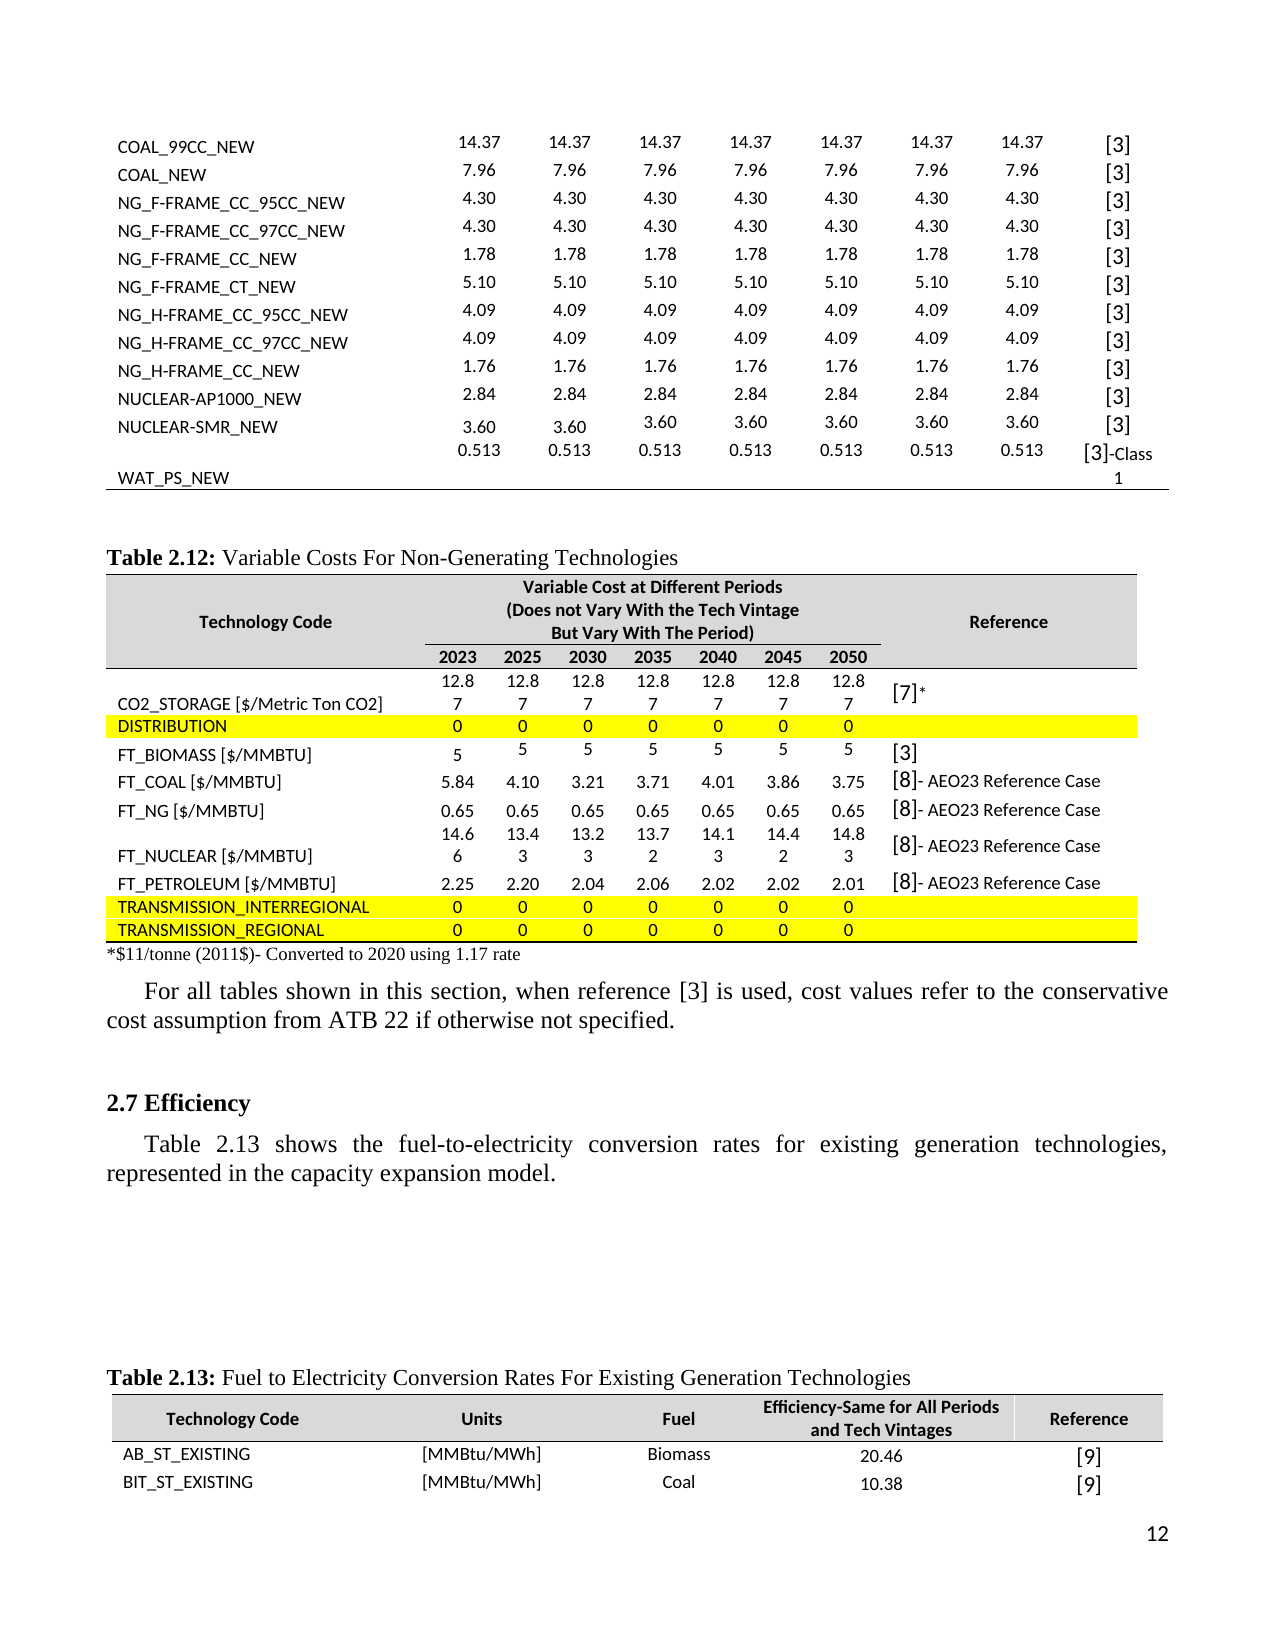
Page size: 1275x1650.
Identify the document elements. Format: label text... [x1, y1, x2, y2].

table_cell 0 [555, 919, 620, 941]
table_cell 0.513 [886, 438, 977, 489]
table_cell 0.65 [490, 794, 555, 822]
table_cell 0 [620, 896, 685, 918]
table_cell 0 [751, 715, 816, 738]
table_cell NG_F-FRAME_CC_NEW [106, 242, 434, 270]
table_cell 4.09 [977, 298, 1067, 326]
table_cell [MMBtu/MWh] [354, 1470, 610, 1498]
table_cell [1067, 186, 1169, 214]
text Table 2.12: Variable Costs For Non-Generating Technologies [106, 544, 1169, 570]
table_cell - AEO23 Reference Case [881, 822, 1137, 867]
table_cell 0.513 [977, 438, 1067, 489]
table_cell 4.30 [977, 186, 1067, 214]
table_cell 13.23 [555, 822, 620, 867]
table_cell 2.04 [555, 868, 620, 896]
table_cell 1.78 [705, 242, 796, 270]
table_cell 12.87 [620, 669, 685, 715]
table_cell 0 [490, 715, 555, 738]
text *$11/tonne (2011$)- Converted to 2020 using 1.17 rate [106, 942, 1169, 964]
table_cell 4.30 [524, 214, 614, 242]
table_cell 0.513 [434, 438, 524, 489]
table_cell 4.09 [434, 298, 524, 326]
table_cell 5.84 [425, 766, 490, 794]
table_cell 0.513 [615, 438, 705, 489]
table_cell 0 [620, 919, 685, 941]
table_header Reference [881, 575, 1137, 668]
table_cell Coal [610, 1470, 748, 1498]
table_cell COAL_99CC_NEW [106, 130, 434, 158]
table_cell 4.30 [796, 186, 886, 214]
table_cell - AEO23 Reference Case [881, 766, 1137, 794]
table_cell 0 [751, 896, 816, 918]
table_cell 3.60 [434, 410, 524, 438]
table_cell 0 [555, 715, 620, 738]
table_cell 2.84 [524, 382, 614, 410]
table_cell 5.10 [615, 270, 705, 298]
table_cell [1067, 242, 1169, 270]
table_cell NG_H-FRAME_CC_NEW [106, 354, 434, 382]
table_cell 7.96 [434, 158, 524, 186]
table_cell NUCLEAR-AP1000_NEW [106, 382, 434, 410]
table_cell 0.65 [751, 794, 816, 822]
table_cell [1015, 1442, 1163, 1470]
table_cell [1067, 130, 1169, 158]
table_cell 5.10 [886, 270, 977, 298]
table_cell 5.10 [705, 270, 796, 298]
table_cell 4.09 [977, 326, 1067, 354]
table_cell 5 [751, 738, 816, 766]
table_cell 0.65 [816, 794, 881, 822]
table_cell 0 [685, 896, 751, 918]
table_cell NG_F-FRAME_CC_97CC_NEW [106, 214, 434, 242]
table_cell FT_NG [$/MMBTU] [106, 794, 425, 822]
table_cell 4.30 [886, 214, 977, 242]
table_cell 2.25 [425, 868, 490, 896]
table_cell 3.60 [615, 410, 705, 438]
table_cell 3.60 [796, 410, 886, 438]
table_cell 3.71 [620, 766, 685, 794]
table_cell [881, 919, 1137, 941]
table_cell - AEO23 Reference Case [881, 868, 1137, 896]
table_cell 0.513 [524, 438, 614, 489]
text For all tables shown in this section, when reference is used, cost values refer to the conservative cost assumption from ATB 22 if otherwise not specified. [106, 976, 1169, 1034]
table_cell 7.96 [524, 158, 614, 186]
table_cell 4.09 [796, 298, 886, 326]
table_cell 12.87 [685, 669, 751, 715]
table_cell 4.01 [685, 766, 751, 794]
table_cell 14.37 [434, 130, 524, 158]
table_cell 5.10 [796, 270, 886, 298]
table_cell - AEO23 Reference Case [881, 794, 1137, 822]
table_cell 5.10 [434, 270, 524, 298]
table_cell 1.76 [434, 354, 524, 382]
table_cell 14.37 [524, 130, 614, 158]
table_cell 10.38 [748, 1470, 1014, 1498]
table_cell NG_F-FRAME_CT_NEW [106, 270, 434, 298]
table_cell Biomass [610, 1442, 748, 1470]
table_header Fuel [610, 1395, 748, 1441]
table_cell 2.02 [751, 868, 816, 896]
table_cell 2023 [425, 645, 490, 668]
table_cell 5 [425, 738, 490, 766]
table_cell NG_H-FRAME_CC_97CC_NEW [106, 326, 434, 354]
table_cell 1.78 [796, 242, 886, 270]
table_cell [1067, 270, 1169, 298]
table_cell 2.84 [977, 382, 1067, 410]
table_cell 2.84 [886, 382, 977, 410]
table_cell 20.46 [748, 1442, 1014, 1470]
table_cell 5 [685, 738, 751, 766]
text Table 2.13: Fuel to Electricity Conversion Rates For Existing Generation Technologies [106, 1364, 1169, 1390]
table_cell 2025 [490, 645, 555, 668]
table_cell 4.30 [886, 186, 977, 214]
table_cell 0 [425, 896, 490, 918]
table_cell 14.37 [886, 130, 977, 158]
table_cell NG_F-FRAME_CC_95CC_NEW [106, 186, 434, 214]
table_cell 7.96 [886, 158, 977, 186]
table_cell 2.20 [490, 868, 555, 896]
table_cell TRANSMISSION_INTERREGIONAL [106, 896, 425, 918]
table_cell 0 [685, 919, 751, 941]
table_cell 7.96 [705, 158, 796, 186]
table_cell 0.513 [796, 438, 886, 489]
table_cell 12.87 [816, 669, 881, 715]
table_cell * [881, 669, 1137, 715]
table_cell 7.96 [796, 158, 886, 186]
table_cell 14.37 [705, 130, 796, 158]
table_cell 4.30 [434, 186, 524, 214]
table_cell 5 [490, 738, 555, 766]
table_header Efficiency-Same for All Periods and Tech Vintages [748, 1395, 1014, 1441]
table_cell 4.09 [886, 326, 977, 354]
table_cell 1.76 [977, 354, 1067, 382]
table_cell 5 [555, 738, 620, 766]
table_cell 4.30 [705, 186, 796, 214]
table_cell CO2_STORAGE [$/Metric Ton CO2] [106, 669, 425, 715]
table_cell 2.84 [615, 382, 705, 410]
table_cell [1015, 1470, 1163, 1498]
table_cell 0 [555, 896, 620, 918]
table_cell 14.37 [977, 130, 1067, 158]
table_cell FT_NUCLEAR [$/MMBTU] [106, 822, 425, 867]
table_cell 0.65 [620, 794, 685, 822]
table_cell 4.09 [705, 326, 796, 354]
table_cell 0 [490, 919, 555, 941]
table_cell 14.66 [425, 822, 490, 867]
table_cell 4.09 [615, 298, 705, 326]
table_cell 2030 [555, 645, 620, 668]
table_header Reference [1015, 1395, 1163, 1441]
table_cell 1.78 [615, 242, 705, 270]
table_cell FT_PETROLEUM [$/MMBTU] [106, 868, 425, 896]
table_cell 14.13 [685, 822, 751, 867]
table_cell 2.84 [796, 382, 886, 410]
table_cell 4.30 [434, 214, 524, 242]
table_cell 1.76 [705, 354, 796, 382]
table_cell 0.65 [555, 794, 620, 822]
table_cell 14.37 [615, 130, 705, 158]
table_cell 12.87 [555, 669, 620, 715]
table_cell -Class 1 [1067, 438, 1169, 489]
table_cell 5.10 [524, 270, 614, 298]
table_cell 2045 [751, 645, 816, 668]
table_cell NUCLEAR-SMR_NEW [106, 410, 434, 438]
table_cell 2.84 [705, 382, 796, 410]
table_cell 0 [816, 919, 881, 941]
table_cell 3.86 [751, 766, 816, 794]
list Efficiency [106, 1088, 1169, 1116]
table_cell 4.09 [524, 326, 614, 354]
table_cell 1.76 [615, 354, 705, 382]
table_cell WAT_PS_NEW [106, 438, 434, 489]
table_cell 4.30 [524, 186, 614, 214]
table_cell 14.83 [816, 822, 881, 867]
table_cell NG_H-FRAME_CC_95CC_NEW [106, 298, 434, 326]
table_cell 12.87 [425, 669, 490, 715]
table_cell 12.87 [751, 669, 816, 715]
table_header Technology Code [106, 575, 425, 668]
text Table 2.13 shows the fuel-to-electricity conversion rates for existing generation technologies, represented in the capacity expansion model. [106, 1129, 1169, 1186]
table_cell 7.96 [615, 158, 705, 186]
table_cell 2.06 [620, 868, 685, 896]
table_cell [881, 738, 1137, 766]
table_cell 1.76 [886, 354, 977, 382]
table_cell 14.42 [751, 822, 816, 867]
table_cell 4.30 [615, 214, 705, 242]
table_cell DISTRIBUTION [106, 715, 425, 738]
table_cell 3.21 [555, 766, 620, 794]
table_cell 4.09 [705, 298, 796, 326]
table_cell 0 [620, 715, 685, 738]
table_cell 0 [816, 896, 881, 918]
table_cell 0 [425, 715, 490, 738]
table_cell 3.60 [977, 410, 1067, 438]
table_cell 4.09 [434, 326, 524, 354]
table_cell AB_ST_EXISTING [112, 1442, 354, 1470]
table_cell 2.02 [685, 868, 751, 896]
table_cell 2.01 [816, 868, 881, 896]
table_cell 1.78 [524, 242, 614, 270]
table_header Units [354, 1395, 610, 1441]
table_cell 5 [816, 738, 881, 766]
table_cell TRANSMISSION_REGIONAL [106, 919, 425, 941]
table_cell 0 [751, 919, 816, 941]
table_cell 0.65 [425, 794, 490, 822]
table_cell 4.30 [705, 214, 796, 242]
table_cell 1.76 [796, 354, 886, 382]
table_cell 1.76 [524, 354, 614, 382]
table_cell 5.10 [977, 270, 1067, 298]
table_cell [1067, 382, 1169, 410]
table_cell 14.37 [796, 130, 886, 158]
table_cell FT_BIOMASS [$/MMBTU] [106, 738, 425, 766]
table_cell [1067, 410, 1169, 438]
table_cell 2050 [816, 645, 881, 668]
table_cell 4.10 [490, 766, 555, 794]
table_cell 3.60 [886, 410, 977, 438]
table_cell [881, 715, 1137, 738]
table_cell [1067, 158, 1169, 186]
table_cell 7.96 [977, 158, 1067, 186]
table_header Technology Code [112, 1395, 354, 1441]
table_cell COAL_NEW [106, 158, 434, 186]
table_cell FT_COAL [$/MMBTU] [106, 766, 425, 794]
table_cell 4.09 [615, 326, 705, 354]
table_cell 0.513 [705, 438, 796, 489]
table_cell 4.30 [615, 186, 705, 214]
table_cell 0 [490, 896, 555, 918]
table_cell 4.09 [886, 298, 977, 326]
table_cell [1067, 354, 1169, 382]
table_cell [1067, 214, 1169, 242]
table_cell 0 [425, 919, 490, 941]
table_cell 4.09 [796, 326, 886, 354]
table_cell 0.65 [685, 794, 751, 822]
table_cell [1067, 298, 1169, 326]
table_cell 3.60 [705, 410, 796, 438]
table_cell 1.78 [886, 242, 977, 270]
table_cell 3.75 [816, 766, 881, 794]
table_cell 13.72 [620, 822, 685, 867]
table_cell 1.78 [977, 242, 1067, 270]
table_cell BIT_ST_EXISTING [112, 1470, 354, 1498]
table_cell 2040 [685, 645, 751, 668]
table_cell 4.09 [524, 298, 614, 326]
table_cell 5 [620, 738, 685, 766]
table_cell [MMBtu/MWh] [354, 1442, 610, 1470]
table_cell 12.87 [490, 669, 555, 715]
table_cell [1067, 326, 1169, 354]
table_cell 2035 [620, 645, 685, 668]
table_cell 4.30 [977, 214, 1067, 242]
table_cell 2.84 [434, 382, 524, 410]
table_cell 4.30 [796, 214, 886, 242]
table_cell 3.60 [524, 410, 614, 438]
table_cell 1.78 [434, 242, 524, 270]
table_header Variable Cost at Different Periods (Does not Vary With the Tech Vintage But Vary With The Period) [425, 575, 881, 644]
table_cell 0 [816, 715, 881, 738]
table_cell [881, 896, 1137, 918]
table_cell 13.43 [490, 822, 555, 867]
table_cell 0 [685, 715, 751, 738]
